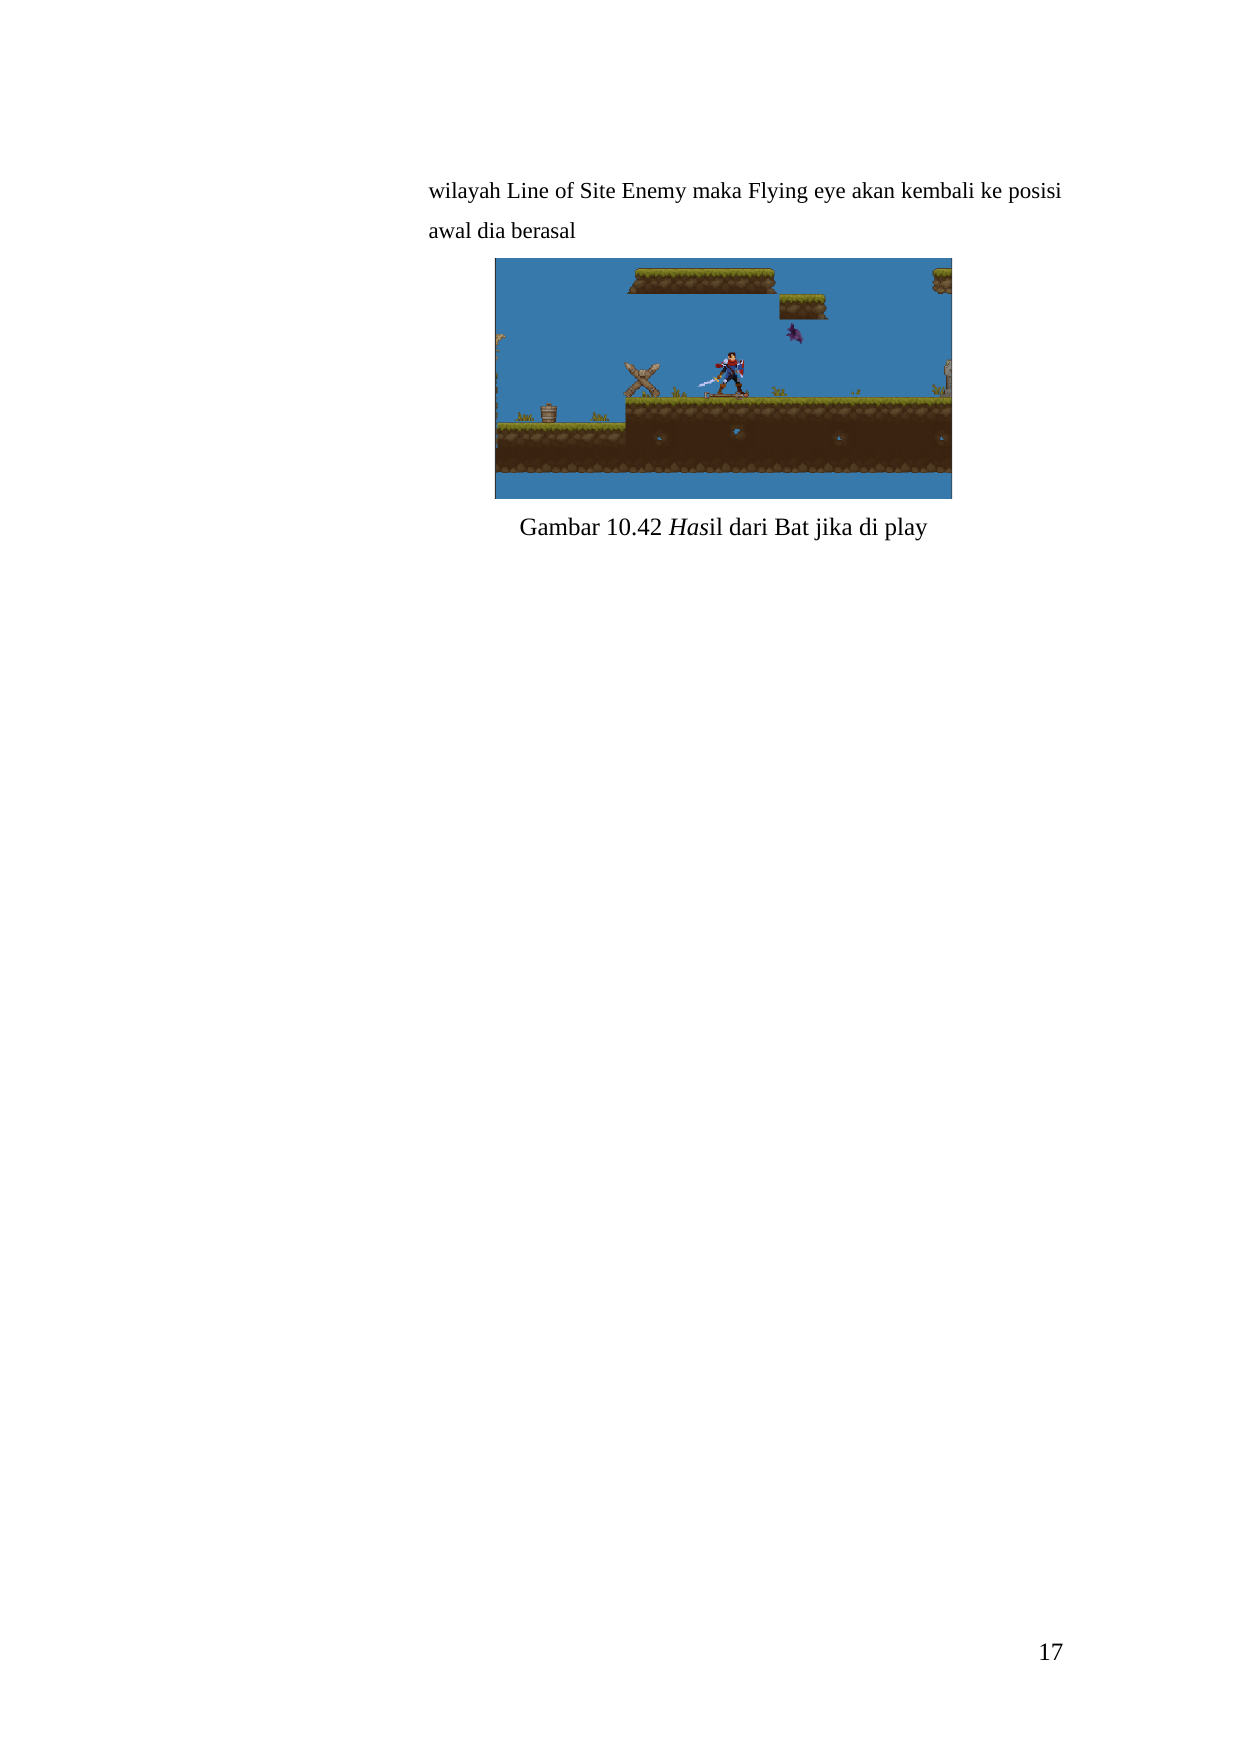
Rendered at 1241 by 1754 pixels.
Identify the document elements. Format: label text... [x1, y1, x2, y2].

subtitle Hasil dari Bat jika di play [384, 512, 1063, 541]
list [384, 177, 1063, 243]
picture [494, 258, 953, 499]
